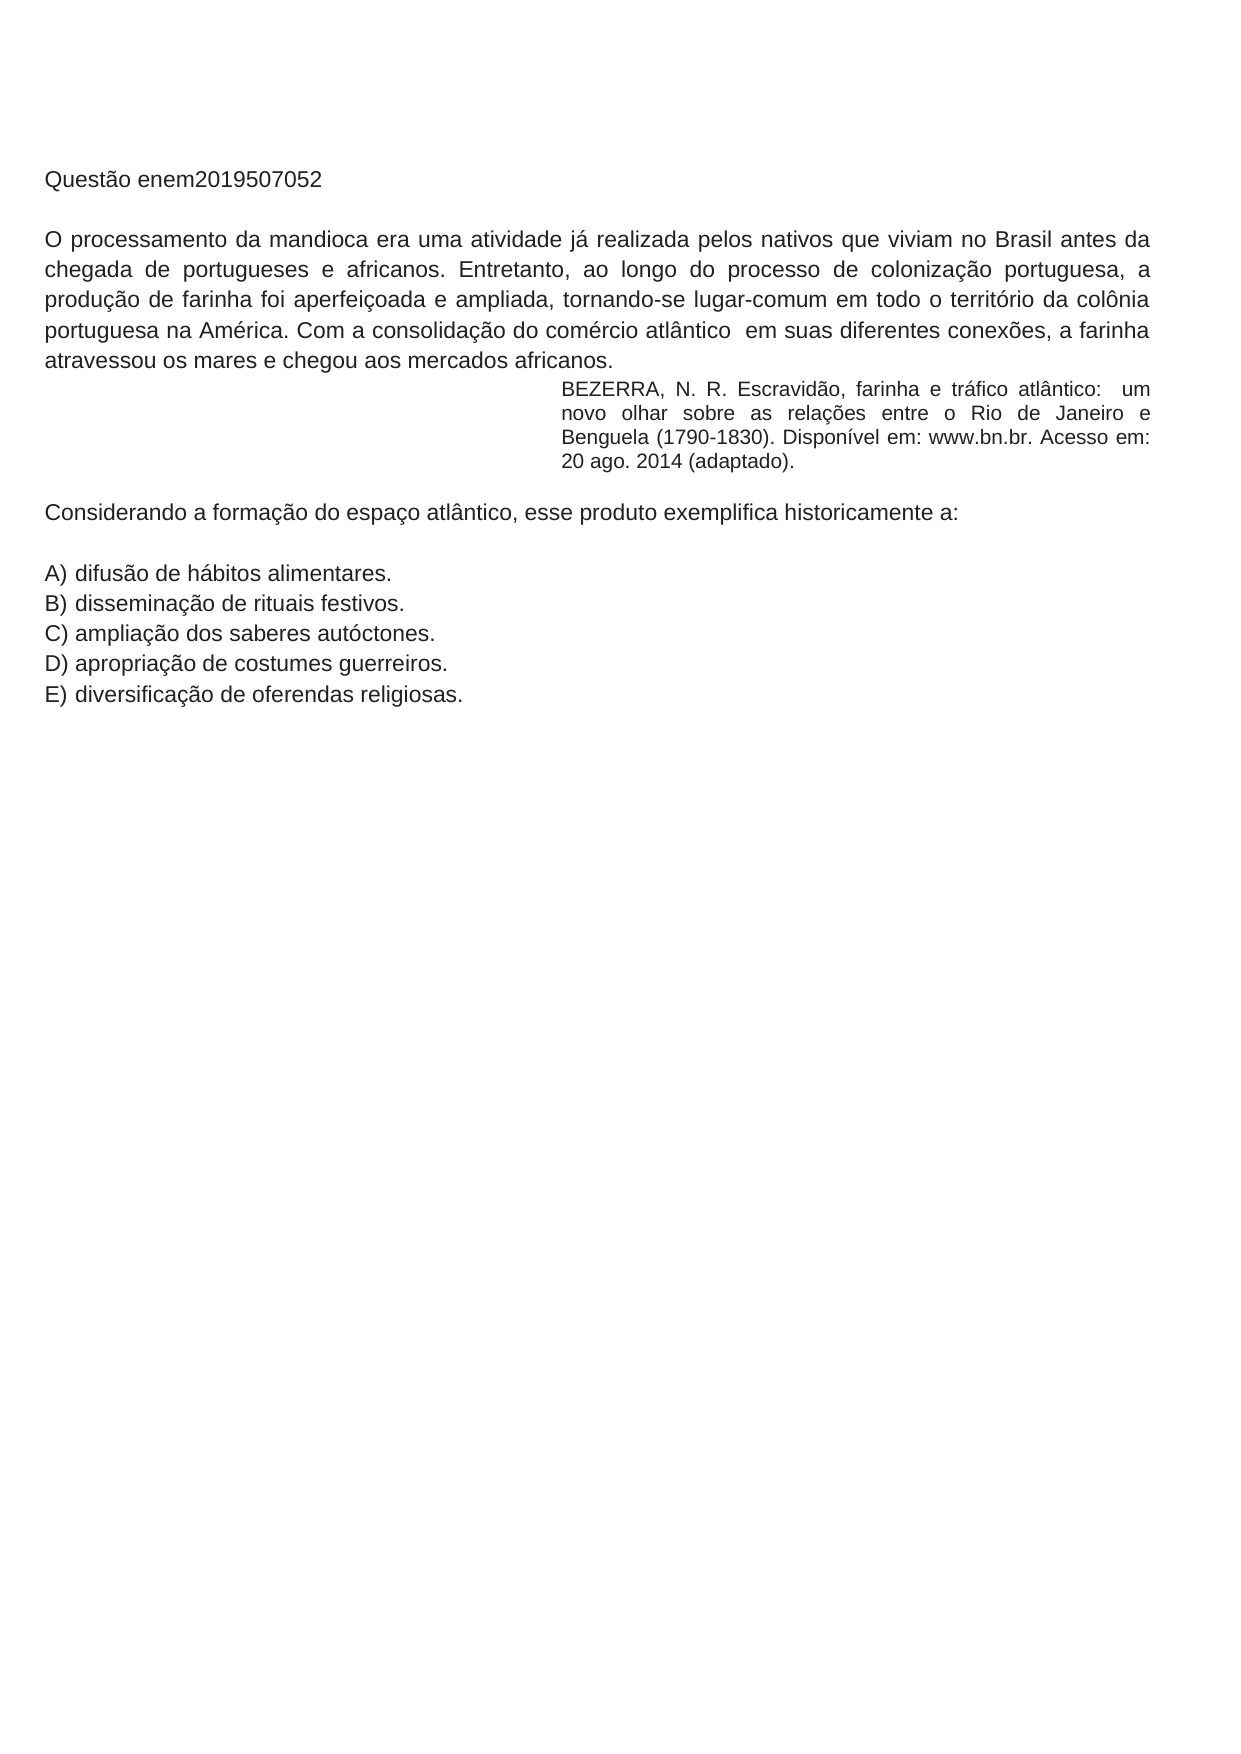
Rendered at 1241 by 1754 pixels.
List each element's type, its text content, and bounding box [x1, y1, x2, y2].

list diversificação de oferendas religiosas. [44, 681, 1151, 707]
text Considerando a formação do espaço atlântico, esse produto exemplifica historicamente a: [44, 499, 1151, 526]
list ampliação dos saberes autóctones. [44, 620, 1151, 646]
text Questão enem2019507052 [44, 166, 1151, 192]
text O processamento da mandioca era uma atividade já realizada pelos nativos que viviam no Brasil antes da chegada de portugueses e africanos. Entretanto, ao longo do processo de colonização portuguesa, a produção de farinha foi aperfeiçoada e ampliada, tornando-se lugar-comum em todo o território da colônia portuguesa na América. Com a consolidação do comércio atlântico em suas diferentes conexões, a farinha atravessou os mares e chegou aos mercados africanos. [44, 226, 1151, 373]
list difusão de hábitos alimentares. [44, 560, 1151, 586]
list apropriação de costumes guerreiros. [44, 650, 1151, 677]
text BEZERRA, N. R. Escravidão, farinha e tráfico atlântico: um novo olhar sobre as relações entre o Rio de Janeiro e Benguela (1790-1830). Disponível em: www.bn.br. Acesso em: 20 ago. 2014 (adaptado). [561, 377, 1151, 473]
list disseminação de rituais festivos. [44, 590, 1151, 616]
